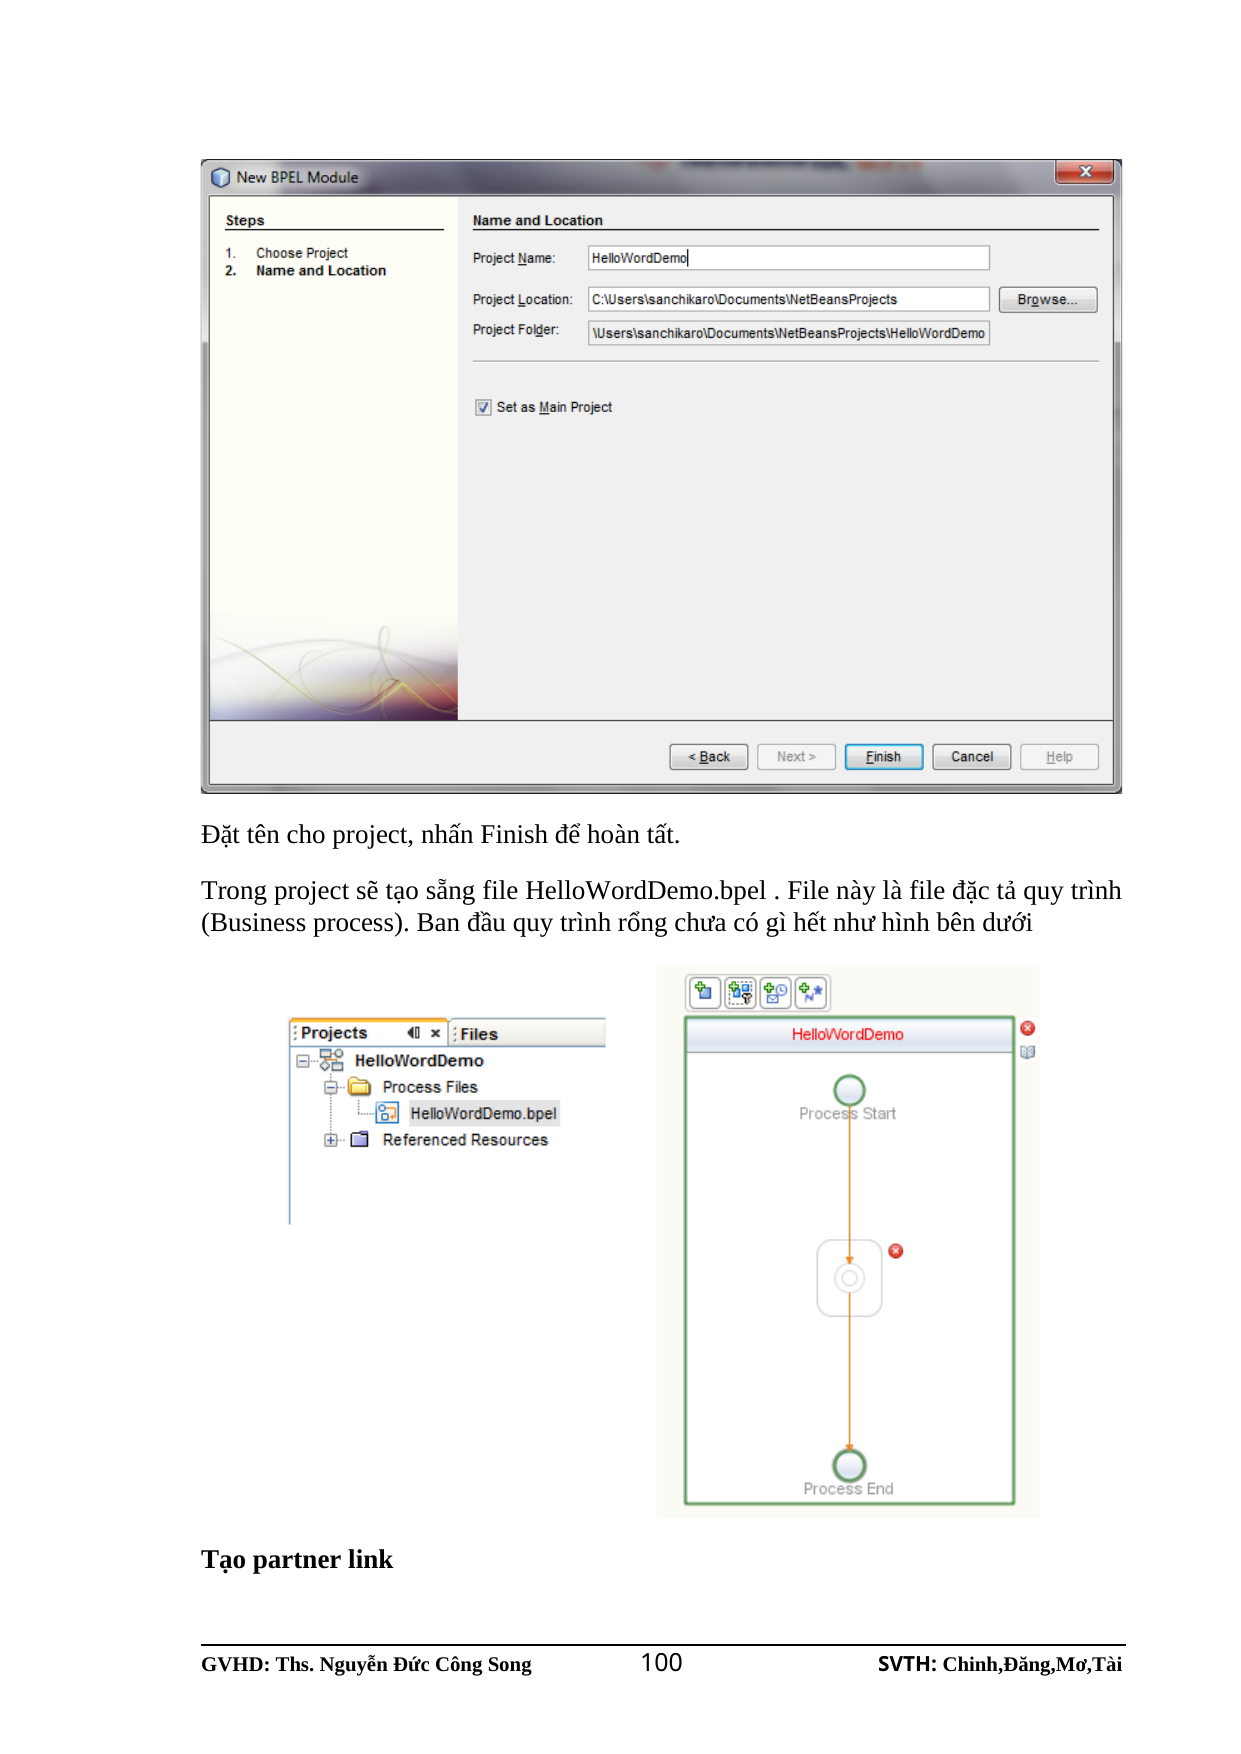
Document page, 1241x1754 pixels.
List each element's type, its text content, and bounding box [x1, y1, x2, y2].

text Đặt tên cho project, nhấn Finish để hoàn tất. [201, 818, 1122, 849]
text Trong project sẽ tạo sẵng file HelloWordDemo.bpel . File này là file đặc tả quy trình (Business process). Ban đầu quy trình rổng chưa có gì hết như hình bên dưới [201, 874, 1122, 937]
picture [279, 961, 1044, 1518]
text Tạo partner link [201, 1543, 1122, 1574]
picture [200, 159, 1123, 794]
